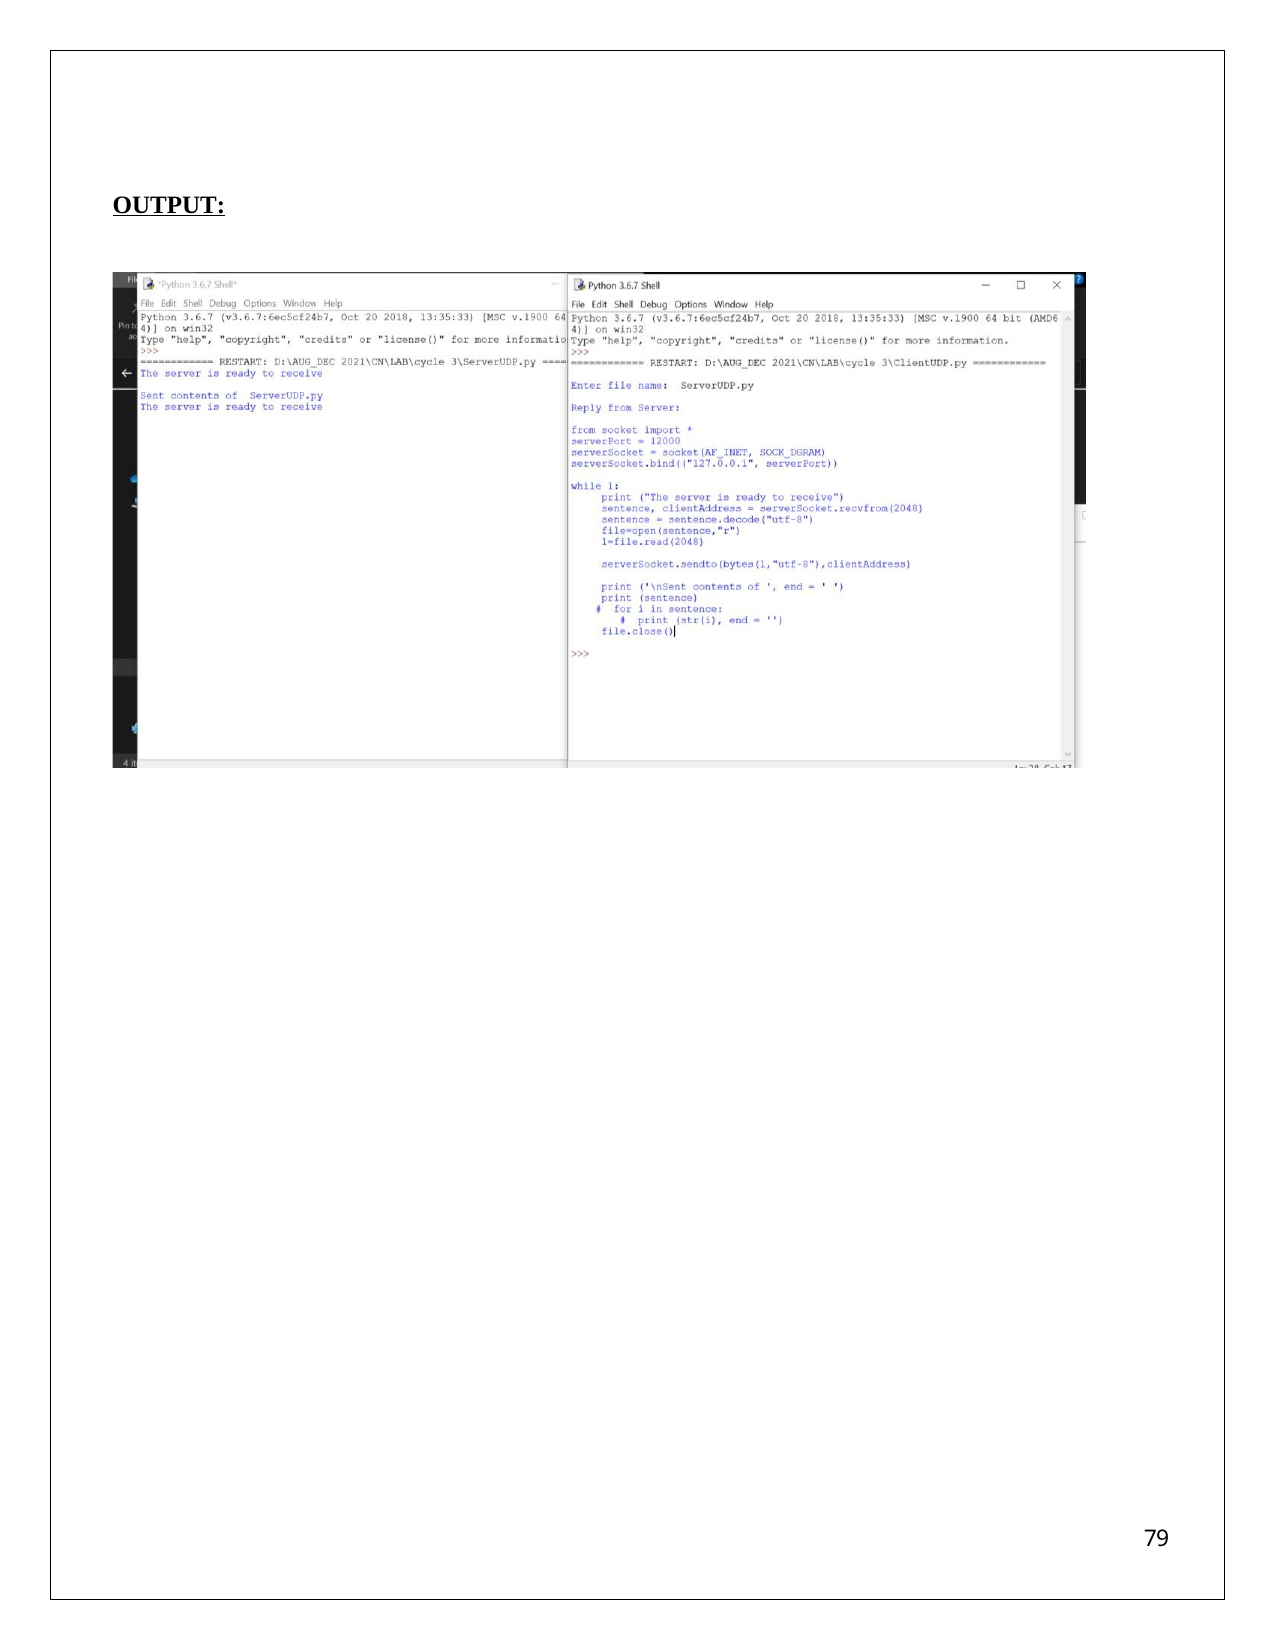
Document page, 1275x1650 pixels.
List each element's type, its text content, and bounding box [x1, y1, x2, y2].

picture [112, 272, 1086, 768]
text OUTPUT: [112, 190, 1200, 219]
